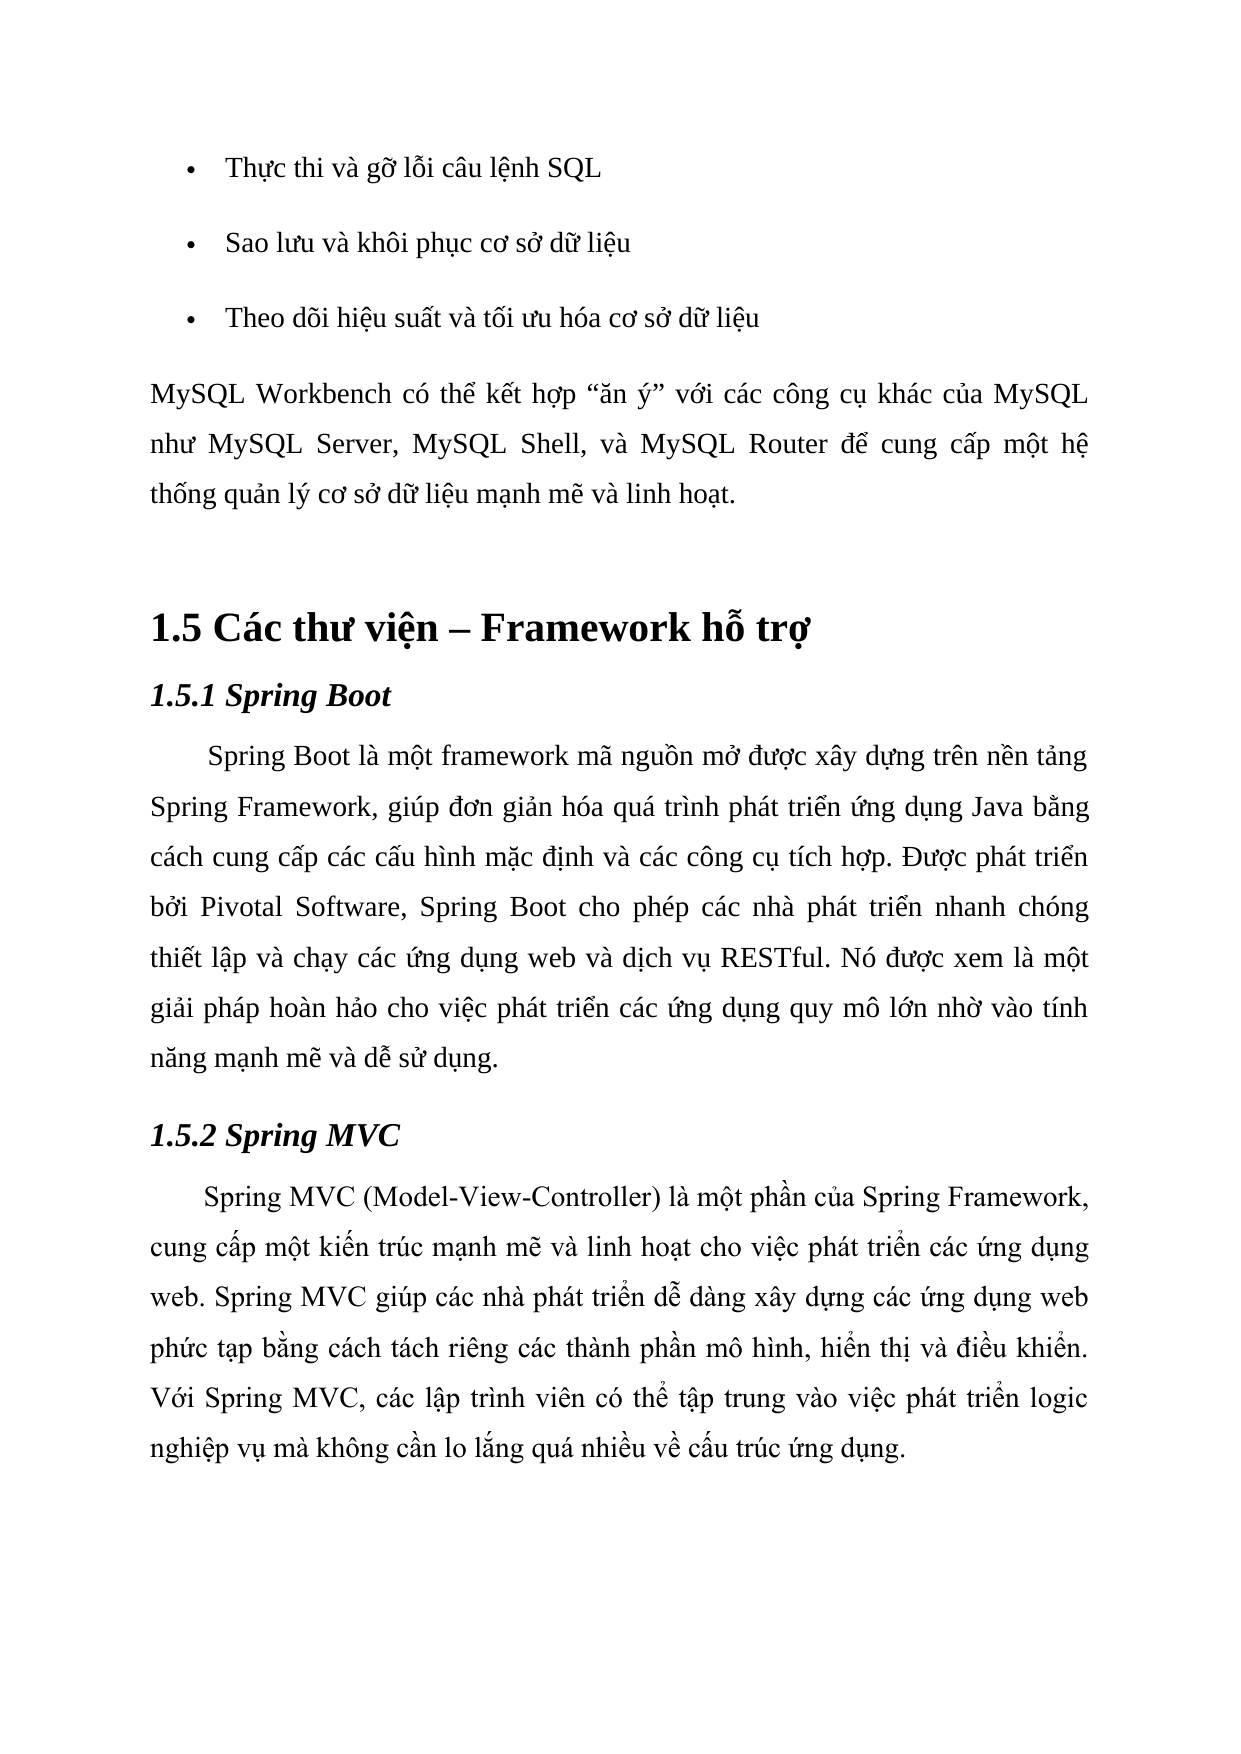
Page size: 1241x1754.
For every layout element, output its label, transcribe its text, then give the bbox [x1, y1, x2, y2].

list Sao lưu và khôi phục cơ sở dữ liệu [187, 225, 1090, 259]
text Spring MVC (Model-View-Controller) là một phần của Spring Framework, cung cấp một kiến trúc mạnh mẽ và linh hoạt cho việc phát triển các ứng dụng web. Spring MVC giúp các nhà phát triển dễ dàng xây dựng các ứng dụng web phức tạp bằng cách tách riêng các thành phần mô hình, hiển thị và điều khiển. Với Spring MVC, các lập trình viên có thể tập trung vào việc phát triển logic nghiệp vụ mà không cần lo lắng quá nhiều về cấu trúc ứng dụng. [150, 1179, 1090, 1464]
text MySQL Workbench có thể kết hợp “ăn ý” với các công cụ khác của MySQL như MySQL Server, MySQL Shell, và MySQL Router để cung cấp một hệ thống quản lý cơ sở dữ liệu mạnh mẽ và linh hoạt. [150, 376, 1090, 510]
subtitle 1.5.2 Spring MVC [150, 1116, 1090, 1154]
subtitle 1.5 Các thư viện – Framework hỗ trợ [150, 602, 1090, 650]
list Theo dõi hiệu suất và tối ưu hóa cơ sở dữ liệu [187, 301, 1090, 334]
list Thực thi và gỡ lỗi câu lệnh SQL [187, 150, 1090, 183]
subtitle 1.5.1 Spring Boot [150, 675, 1090, 713]
text Spring Boot là một framework mã nguồn mở được xây dựng trên nền tảng Spring Framework, giúp đơn giản hóa quá trình phát triển ứng dụng Java bằng cách cung cấp các cấu hình mặc định và các công cụ tích hợp. Được phát triển bởi Pivotal Software, Spring Boot cho phép các nhà phát triển nhanh chóng thiết lập và chạy các ứng dụng web và dịch vụ RESTful. Nó được xem là một giải pháp hoàn hảo cho việc phát triển các ứng dụng quy mô lớn nhờ vào tính năng mạnh mẽ và dễ sử dụng. [150, 738, 1090, 1074]
